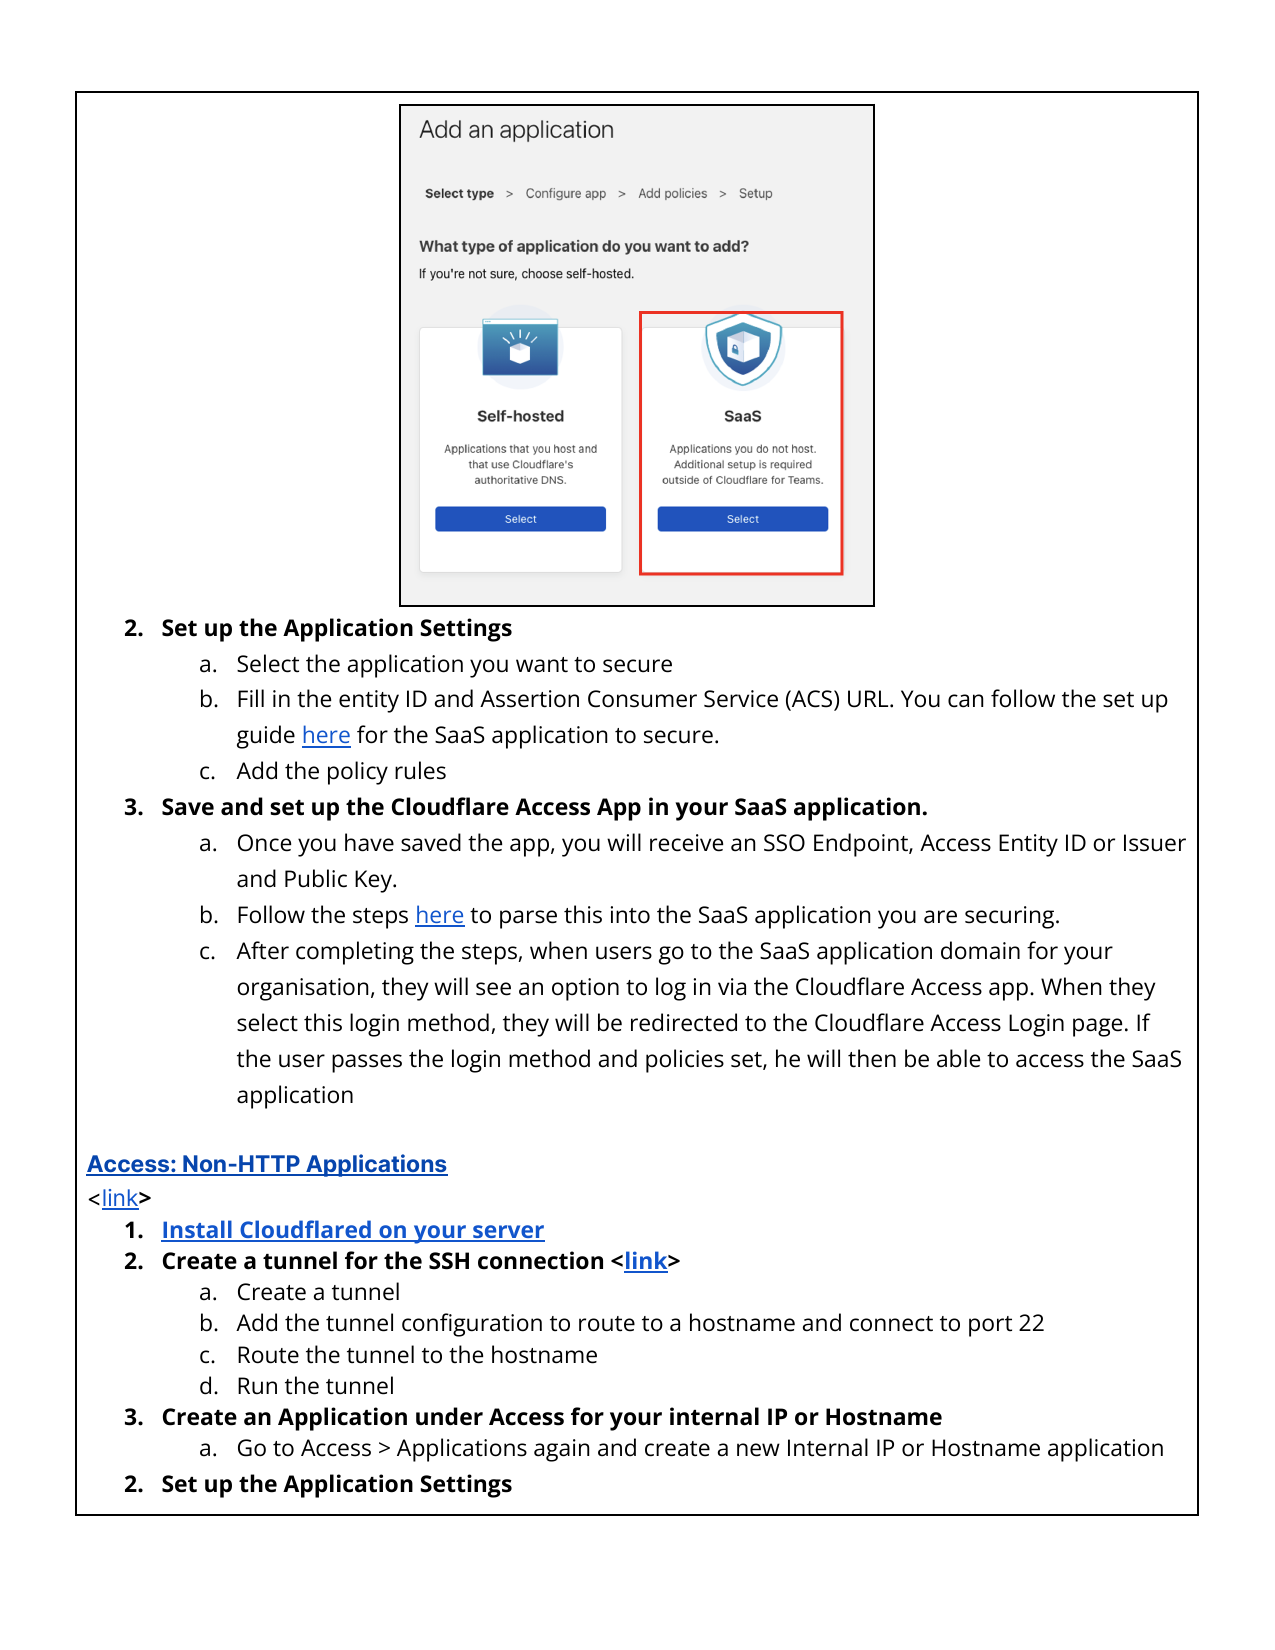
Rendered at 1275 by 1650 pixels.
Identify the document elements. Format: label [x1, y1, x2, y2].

picture [401, 106, 873, 605]
table_cell [77, 93, 1197, 1514]
